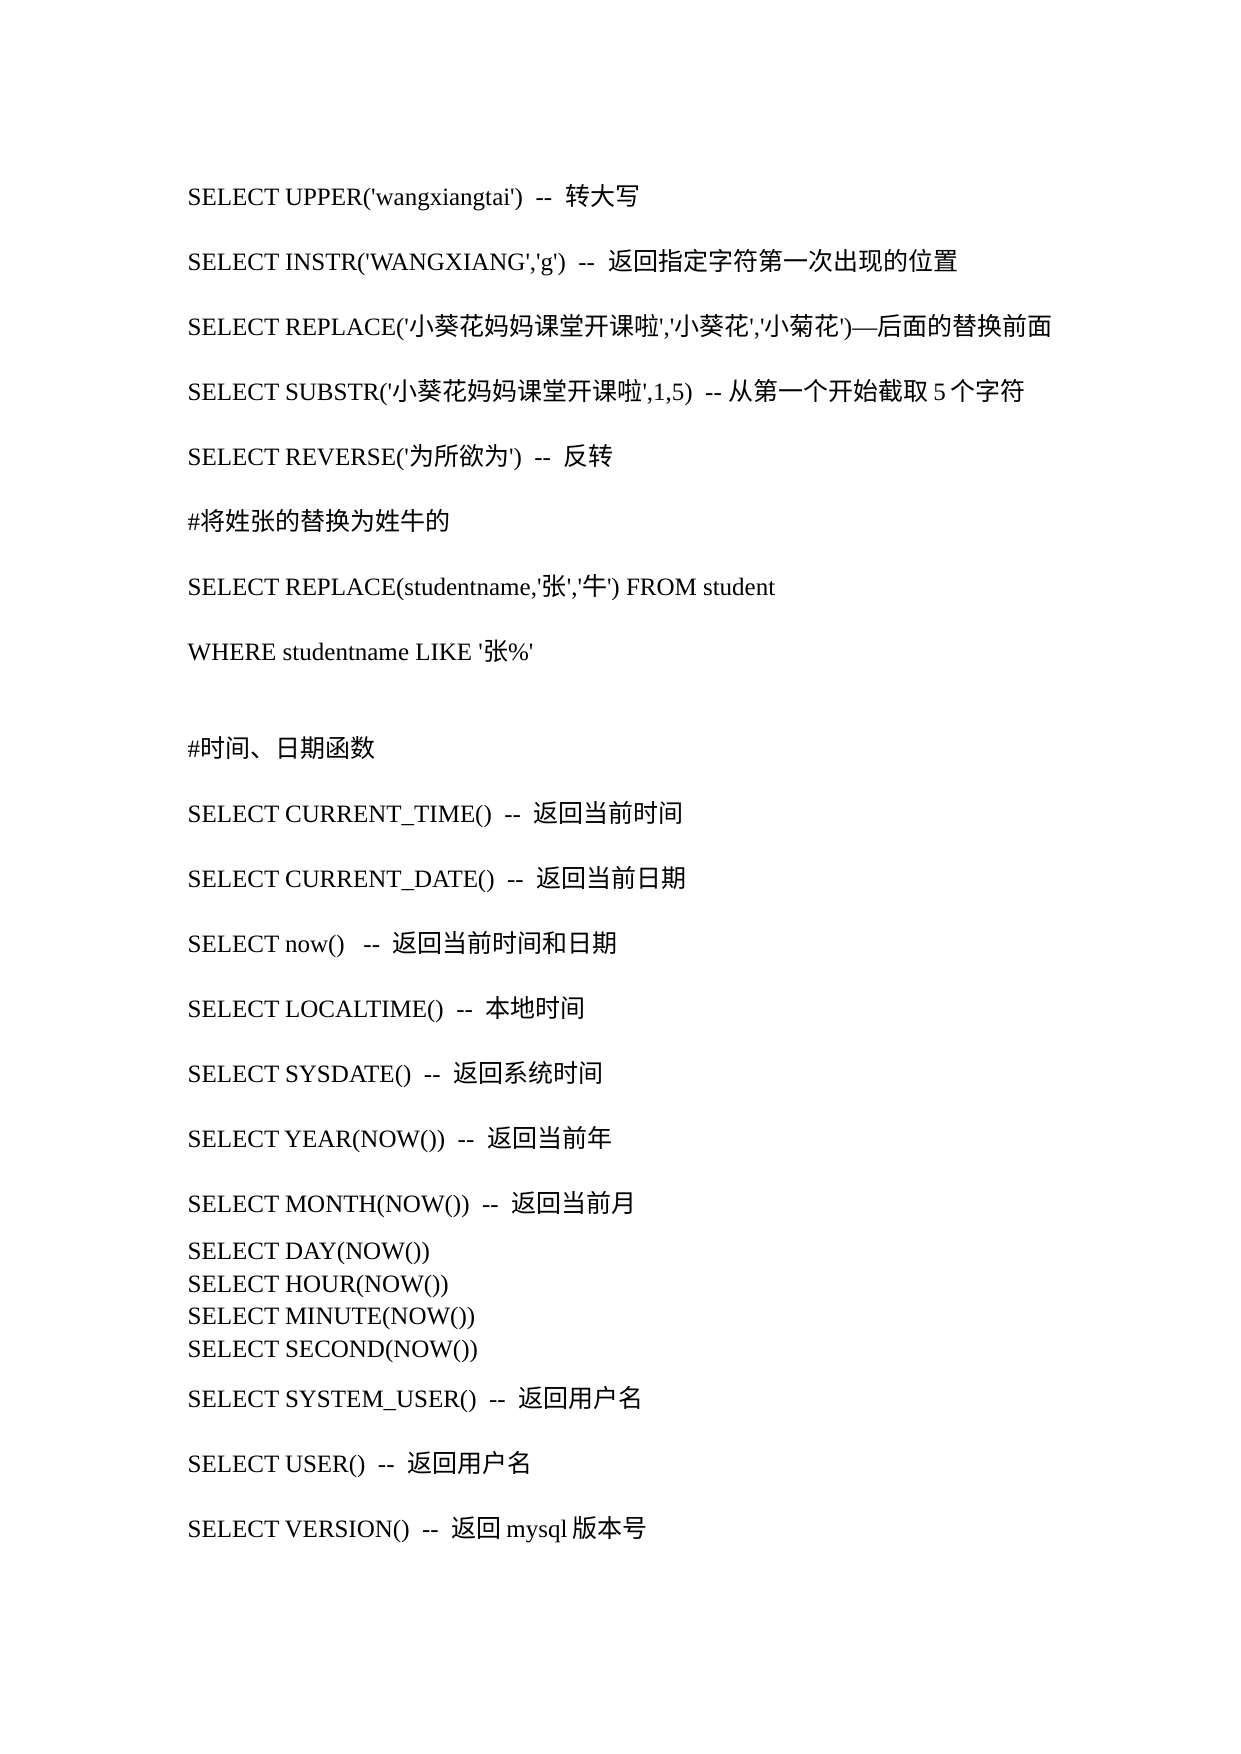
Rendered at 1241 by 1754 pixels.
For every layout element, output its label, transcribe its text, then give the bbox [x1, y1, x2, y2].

text SELECT LOCALTIME() -- 本地时间 [187, 974, 1053, 1039]
text SELECT SYSDATE() -- 返回系统时间 [187, 1039, 1053, 1104]
text #将姓张的替换为姓牛的 [187, 487, 1053, 552]
text SELECT REVERSE('为所欲为') -- 反转 [187, 422, 1053, 487]
text SELECT HOUR(NOW()) [187, 1267, 1053, 1299]
text SELECT REPLACE(studentname,'张','牛') FROM student [187, 552, 1053, 617]
text SELECT MINUTE(NOW()) [187, 1299, 1053, 1332]
text SELECT CURRENT_DATE() -- 返回当前日期 [187, 844, 1053, 909]
text SELECT YEAR(NOW()) -- 返回当前年 [187, 1104, 1053, 1169]
text SELECT SUBSTR('小葵花妈妈课堂开课啦',1,5) -- 从第一个开始截取5个字符 [187, 357, 1053, 422]
text SELECT USER() -- 返回用户名 [187, 1429, 1053, 1494]
text SELECT SECOND(NOW()) [187, 1332, 1053, 1364]
text SELECT CURRENT_TIME() -- 返回当前时间 [187, 779, 1053, 844]
text SELECT now() -- 返回当前时间和日期 [187, 909, 1053, 974]
text SELECT VERSION() -- 返回mysql版本号 [187, 1494, 1053, 1559]
text SELECT INSTR('WANGXIANG','g') -- 返回指定字符第一次出现的位置 [187, 227, 1053, 292]
text SELECT SYSTEM_USER() -- 返回用户名 [187, 1364, 1053, 1429]
text SELECT DAY(NOW()) [187, 1234, 1053, 1267]
text #时间、日期函数 [187, 714, 1053, 779]
text SELECT UPPER('wangxiangtai') -- 转大写 [187, 162, 1053, 227]
text SELECT MONTH(NOW()) -- 返回当前月 [187, 1169, 1053, 1234]
text WHERE studentname LIKE '张%' [187, 617, 1053, 682]
text SELECT REPLACE('小葵花妈妈课堂开课啦','小葵花','小菊花')—后面的替换前面 [187, 292, 1053, 357]
